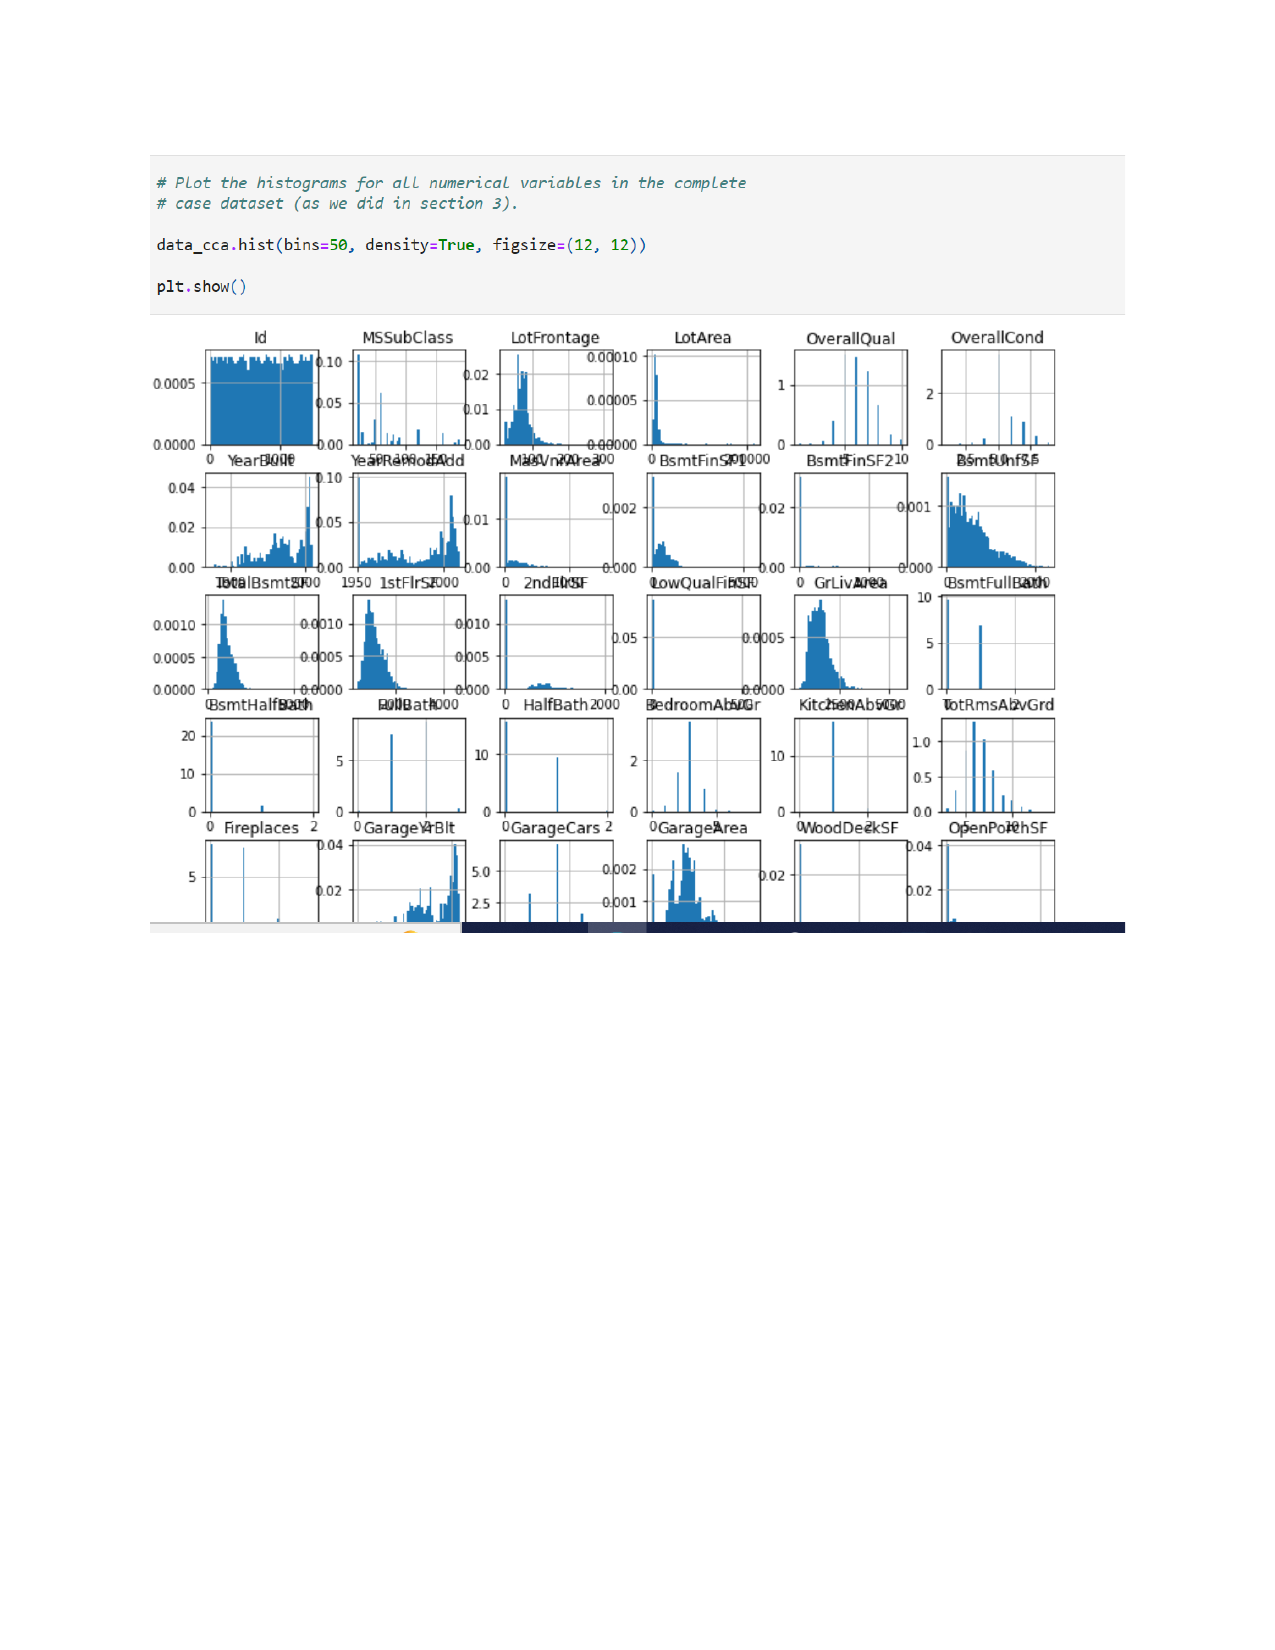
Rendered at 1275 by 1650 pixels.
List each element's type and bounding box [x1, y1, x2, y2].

picture [150, 150, 1125, 933]
